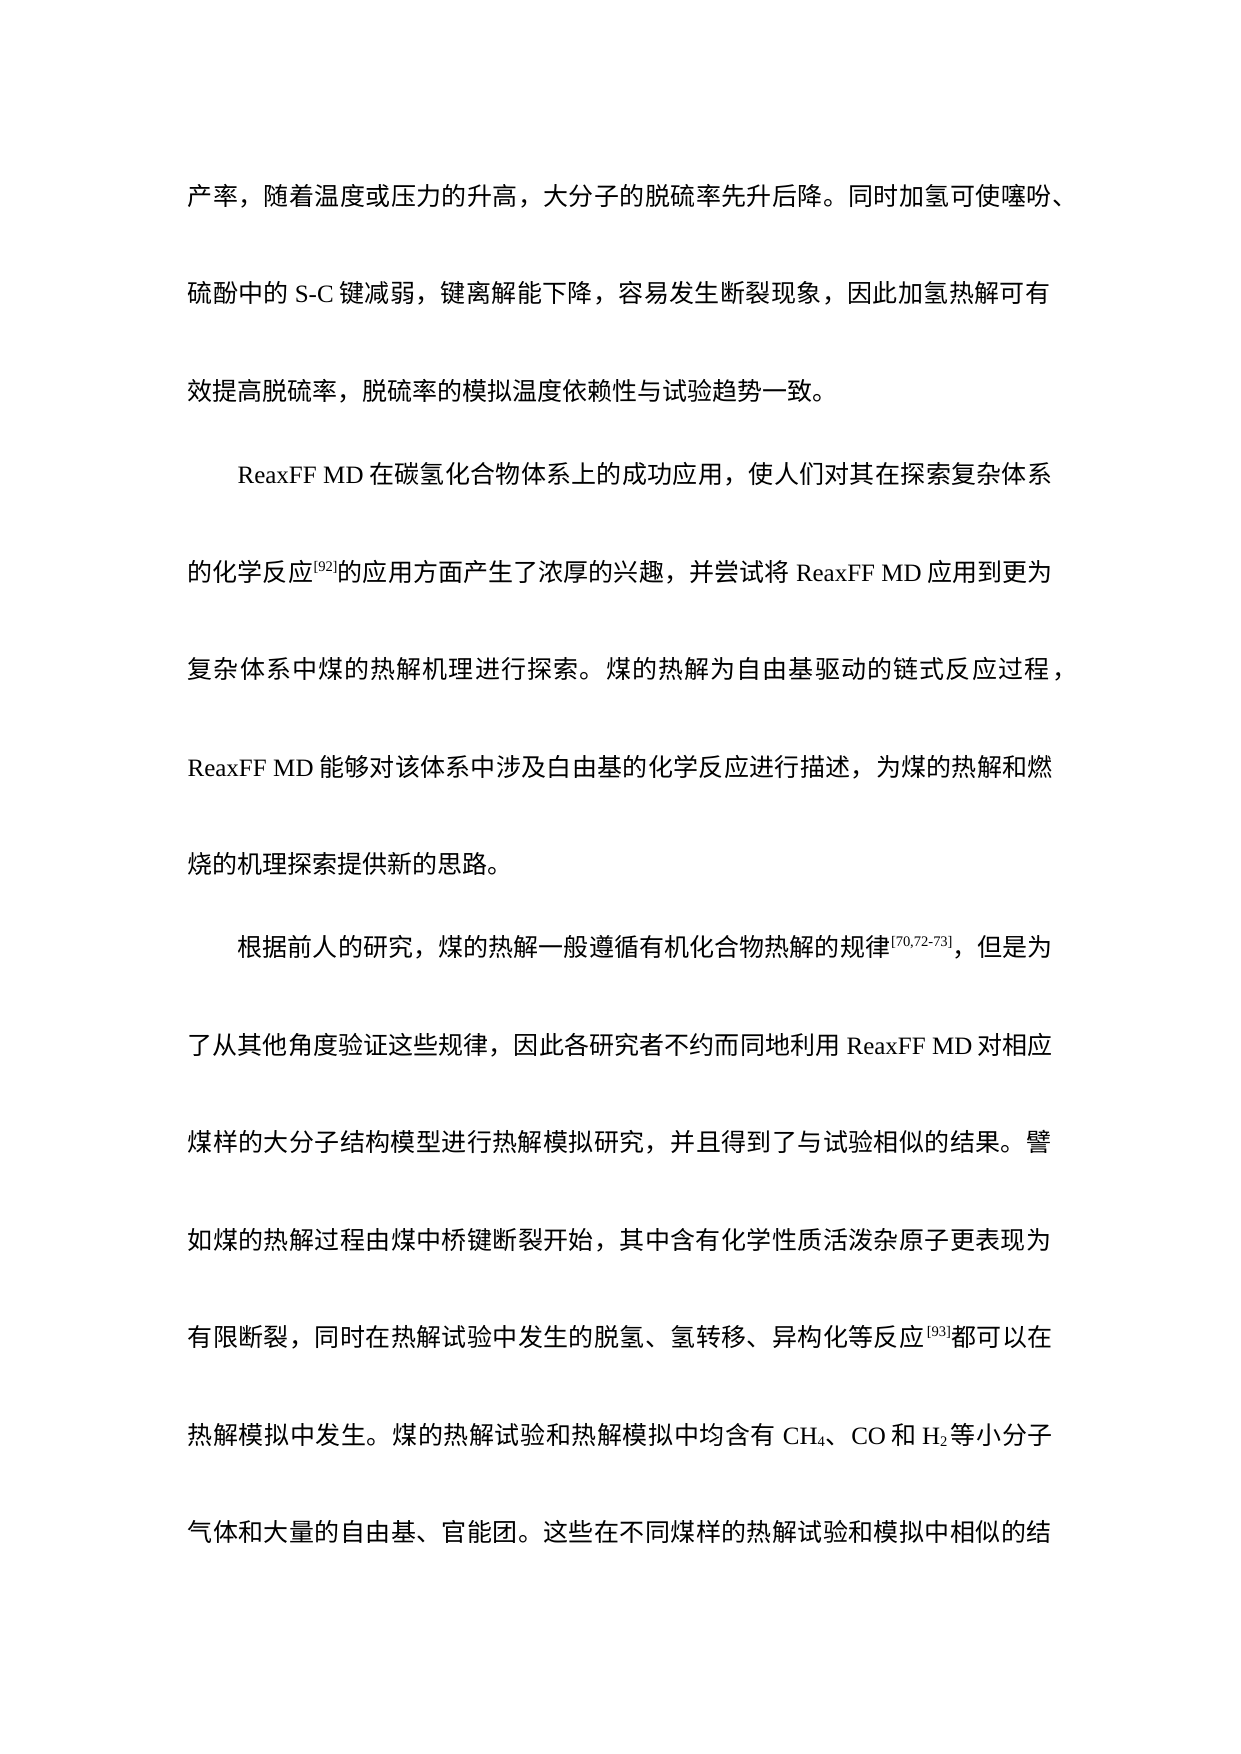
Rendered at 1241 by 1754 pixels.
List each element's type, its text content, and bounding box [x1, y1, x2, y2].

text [187, 162, 1053, 422]
text ReaxFF MD在碳氢化合物体系上的成功应用，使人们对其在探索复杂体系的化学反应[92]的应用方面产生了浓厚的兴趣，并尝试将ReaxFF MD应用到更为复杂体系中煤的热解机理进行探索。煤的热解为自由基驱动的链式反应过程，ReaxFF MD能够对该体系中涉及白由基的化学反应进行描述，为煤的热解和燃烧的机理探索提供新的思路。 [187, 440, 1053, 895]
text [187, 913, 1053, 1563]
